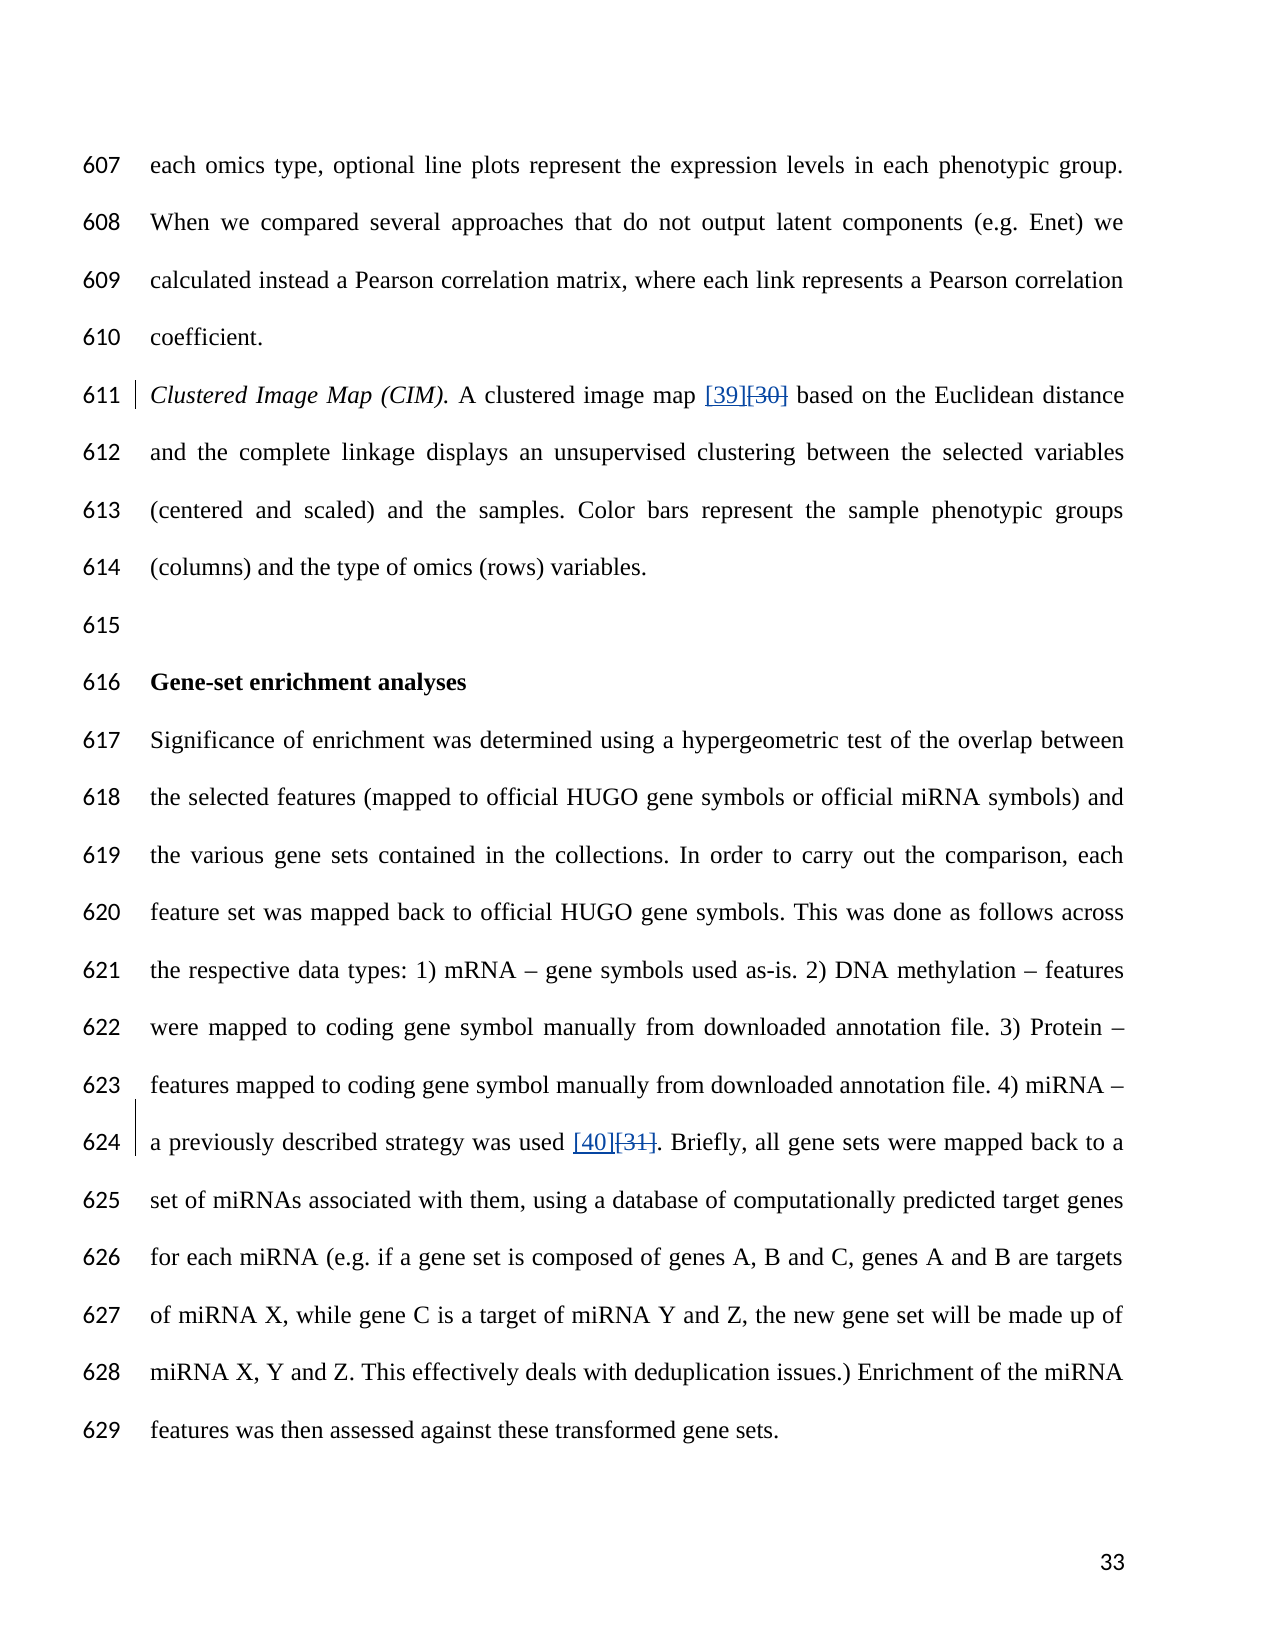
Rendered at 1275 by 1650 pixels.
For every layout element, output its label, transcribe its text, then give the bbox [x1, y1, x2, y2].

text Gene-set enrichment analyses [150, 667, 1125, 696]
text Significance of enrichment was determined using a hypergeometric test of the overlap between the selected features (mapped to official HUGO gene symbols or official miRNA symbols) and the various gene sets contained in the collections. In order to carry out the comparison, each feature set was mapped back to official HUGO gene symbols. This was done as follows across the respective data types: 1) mRNA – gene symbols used as-is. 2) DNA methylation – features were mapped to coding gene symbol manually from downloaded annotation file. 3) Protein – features mapped to coding gene symbol manually from downloaded annotation file. 4) miRNA –a previously described strategy was used . Briefly, all gene sets were mapped back to a set of miRNAs associated with them, using a database of computationally predicted target genes for each miRNA (e.g. if a gene set is composed of genes A, B and C, genes A and B are targets of miRNA X, while gene C is a target of miRNA Y and Z, the new gene set will be made up of miRNA X, Y and Z. This effectively deals with deduplication issues.) Enrichment of the miRNA features was then assessed against these transformed gene sets. [150, 725, 1125, 1444]
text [150, 150, 1125, 351]
text Clustered Image Map (CIM). A clustered image map based on the Euclidean distance and the complete linkage displays an unsupervised clustering between the selected variables (centered and scaled) and the samples. Color bars represent the sample phenotypic groups (columns) and the type of omics (rows) variables. [150, 380, 1125, 581]
